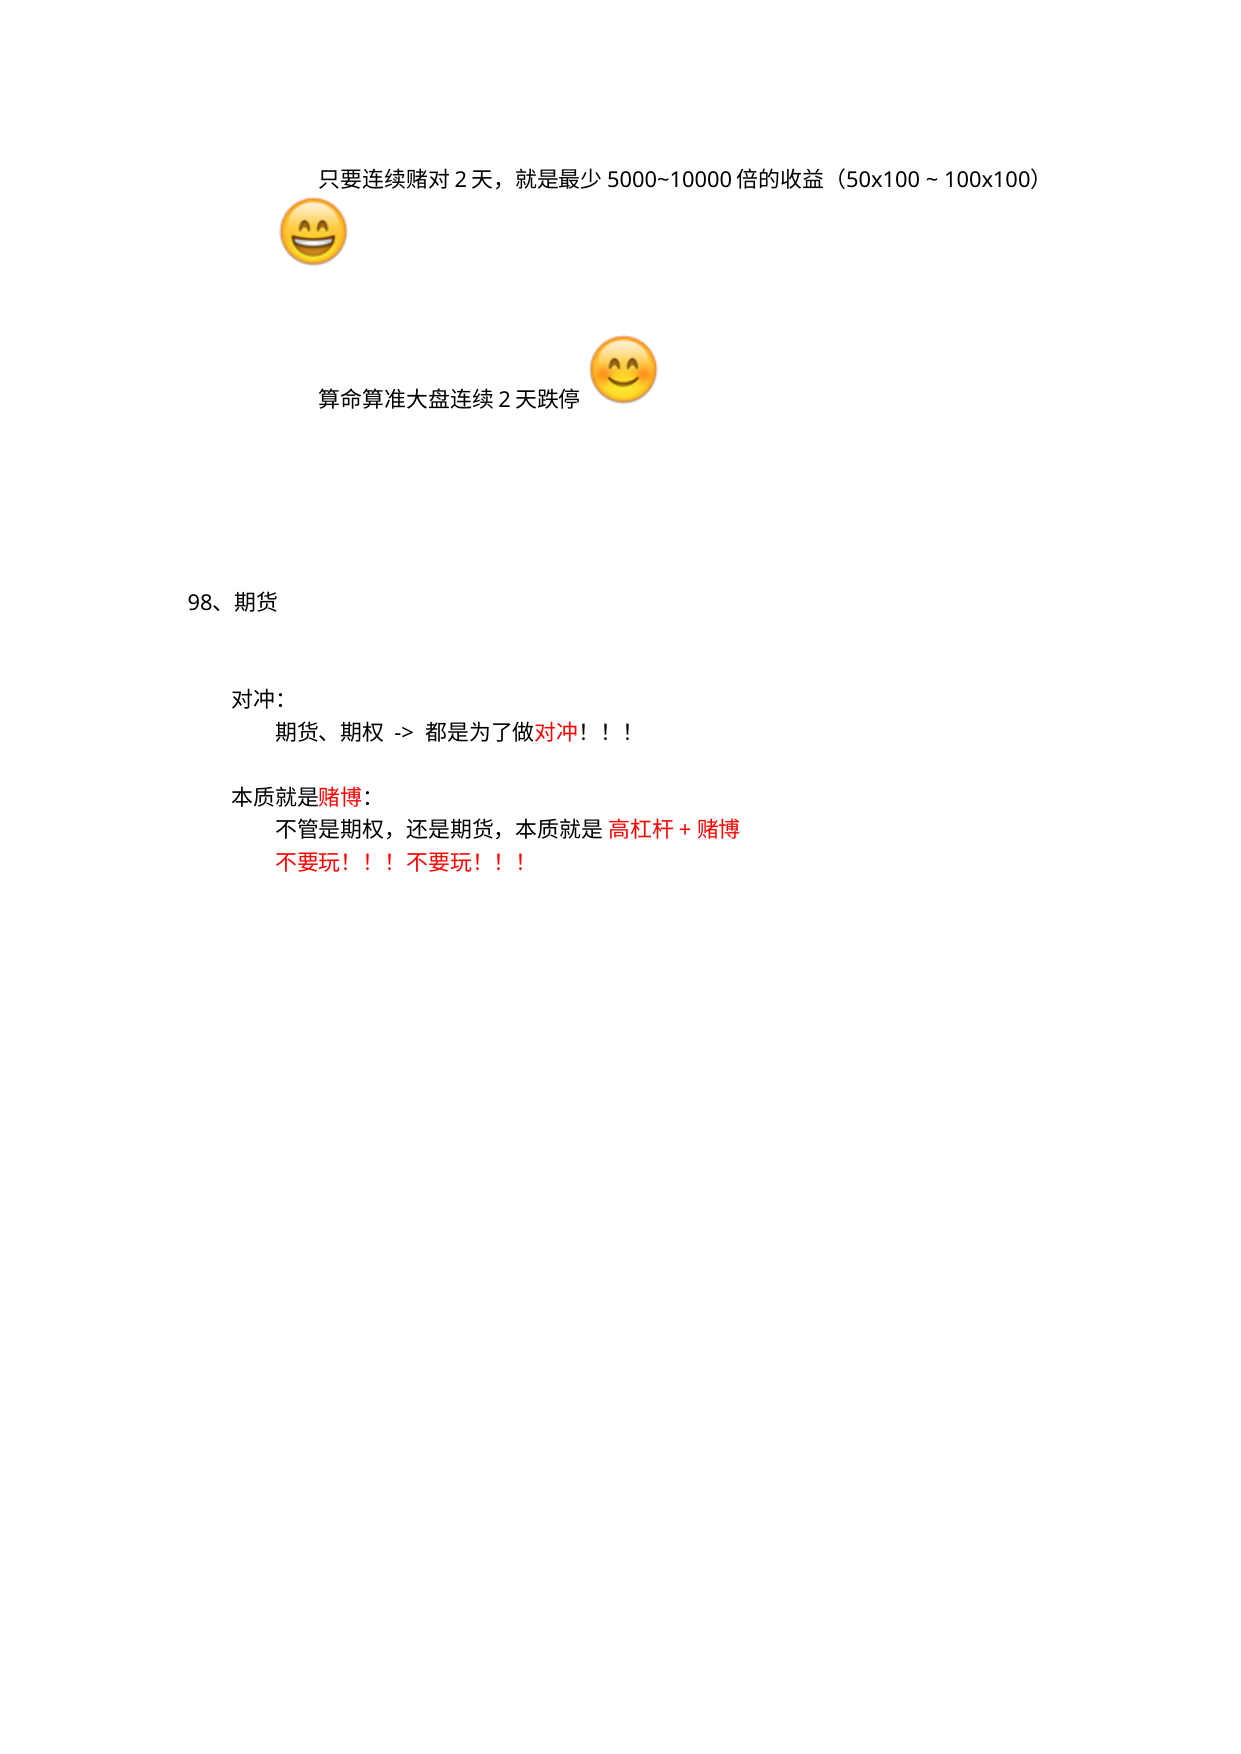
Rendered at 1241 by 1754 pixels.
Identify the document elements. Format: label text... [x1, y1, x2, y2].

text 算命算准大盘连续2天跌停 [275, 324, 1053, 422]
text 98、期货 [187, 584, 1053, 617]
text 不管是期权，还是期货，本质就是 高杠杆 + 赌博 [187, 812, 1053, 844]
text 只要连续赌对2天，就是最少5000~10000倍的收益（50x100 ~ 100x100） [275, 162, 1053, 292]
picture [585, 332, 661, 408]
text 本质就是赌博： [187, 779, 1053, 812]
text 不要玩！！！不要玩！！！ [187, 844, 1053, 877]
text 期货、期权 -> 都是为了做对冲！！！ [187, 714, 1053, 747]
picture [275, 194, 350, 270]
text 对冲： [187, 682, 1053, 714]
